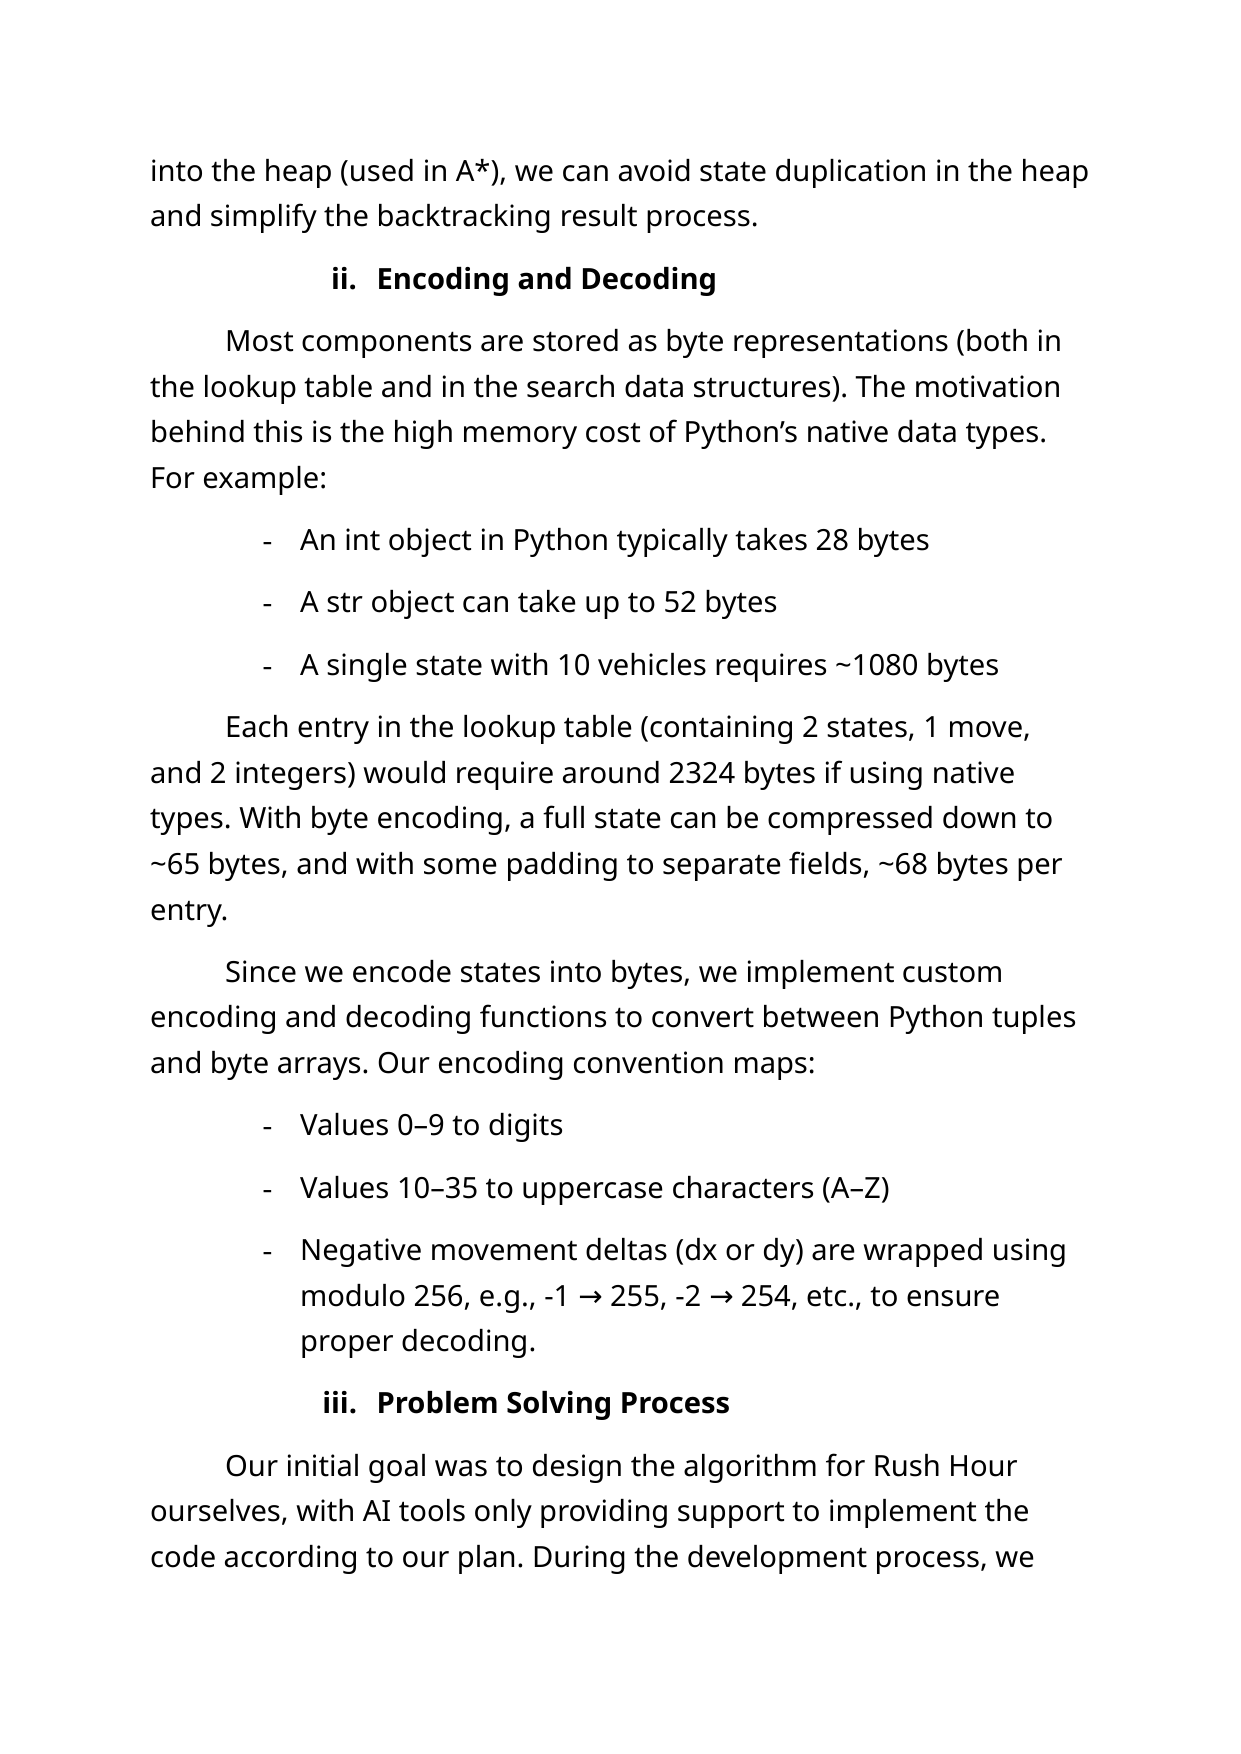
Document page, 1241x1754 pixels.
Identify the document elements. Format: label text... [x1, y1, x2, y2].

list Negative movement deltas (dx or dy) are wrapped using modulo 256, e.g., -1 → 255, -2 → 254, etc., to ensure proper decoding. [262, 1229, 1090, 1360]
text Since we encode states into bytes, we implement custom encoding and decoding functions to convert between Python tuples and byte arrays. Our encoding convention maps: [150, 951, 1090, 1082]
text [150, 150, 1090, 235]
text Each entry in the lookup table (containing 2 states, 1 move, and 2 integers) would require around 2324 bytes if using native types. With byte encoding, a full state can be compressed down to ~65 bytes, and with some padding to separate fields, ~68 bytes per entry. [150, 706, 1090, 928]
list A single state with 10 vehicles requires ~1080 bytes [262, 644, 1090, 684]
list Values 0–9 to digits [262, 1104, 1090, 1144]
list A str object can take up to 52 bytes [262, 582, 1090, 621]
text Most components are stored as byte representations (both in the lookup table and in the search data structures). The motivation behind this is the high memory cost of Python’s native data types. For example: [150, 320, 1090, 497]
list Encoding and Decoding [357, 258, 1090, 298]
list Problem Solving Process [357, 1383, 1090, 1422]
list An int object in Python typically takes 28 bytes [262, 519, 1090, 559]
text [150, 1445, 1090, 1576]
list Values 10–35 to uppercase characters (A–Z) [262, 1167, 1090, 1207]
